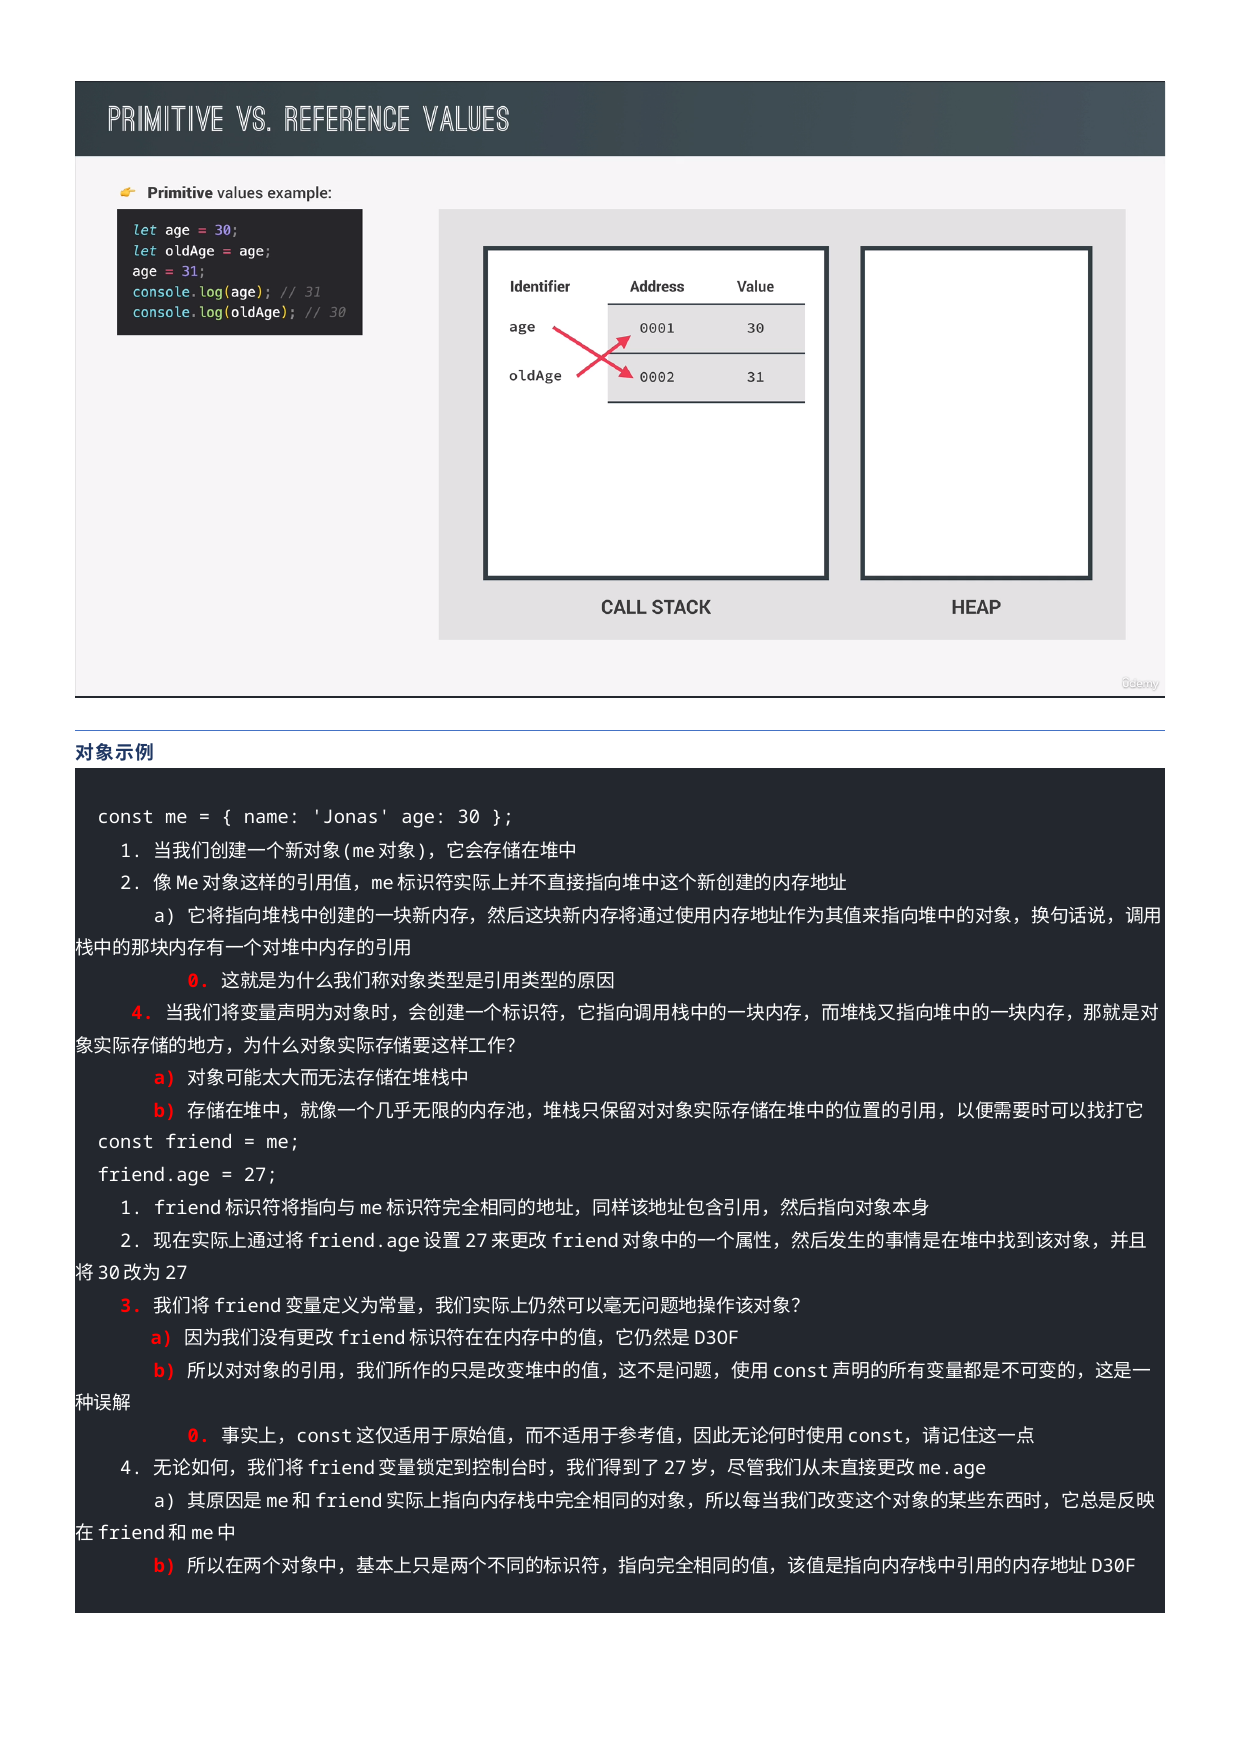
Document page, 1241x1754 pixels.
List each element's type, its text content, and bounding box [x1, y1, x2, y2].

text 4. 当我们将变量声明为对象时，会创建一个标识符，它指向调用栈中的一块内存，而堆栈又指向堆中的一块内存，那就是对象实际存储的地方，为什么对象实际存储要这样工作？ [75, 995, 1165, 1060]
text a) 其原因是me和friend实际上指向内存栈中完全相同的对象，所以每当我们改变这个对象的某些东西时，它总是反映在friend和me中 [75, 1483, 1165, 1548]
text a) 因为我们没有更改friend标识符在在内存中的值，它仍然是D3OF [75, 1320, 1165, 1353]
text 1. friend标识符将指向与me标识符完全相同的地址，同样该地址包含引用，然后指向对象本身 [75, 1190, 1165, 1223]
text const me = { name: 'Jonas' age: 30 }; [75, 800, 1165, 833]
text a) 它将指向堆栈中创建的一块新内存，然后这块新内存将通过使用内存地址作为其值来指向堆中的对象，换句话说，调用栈中的那块内存有一个对堆中内存的引用 [75, 898, 1165, 963]
text b) 存储在堆中，就像一个几乎无限的内存池，堆栈只保留对对象实际存储在堆中的位置的引用，以便需要时可以找打它 [75, 1093, 1165, 1125]
text const friend = me; [75, 1125, 1165, 1158]
text b) 所以在两个对象中，基本上只是两个不同的标识符，指向完全相同的值，该值是指向内存栈中引用的内存地址D30F [75, 1548, 1165, 1580]
text friend.age = 27; [75, 1158, 1165, 1190]
text 0. 事实上，const这仅适用于原始值，而不适用于参考值，因此无论何时使用const，请记住这一点 [75, 1418, 1165, 1450]
text b) 所以对对象的引用，我们所作的只是改变堆中的值，这不是问题，使用const声明的所有变量都是不可变的，这是一种误解 [75, 1353, 1165, 1418]
text a) 对象可能太大而无法存储在堆栈中 [75, 1060, 1165, 1093]
picture [75, 82, 1166, 696]
text 1. 当我们创建一个新对象(me对象)，它会存储在堆中 [75, 833, 1165, 865]
text 2. 现在实际上通过将friend.age设置27来更改friend对象中的一个属性，然后发生的事情是在堆中找到该对象，并且将30改为27 [75, 1223, 1165, 1288]
text 3. 我们将friend变量定义为常量，我们实际上仍然可以毫无问题地操作该对象？ [75, 1288, 1165, 1320]
text 2. 像Me对象这样的引用值，me标识符实际上并不直接指向堆中这个新创建的内存地址 [75, 865, 1165, 898]
text 0. 这就是为什么我们称对象类型是引用类型的原因 [75, 963, 1165, 995]
subtitle 对象示例 [75, 731, 1165, 768]
text 4. 无论如何，我们将friend变量锁定到控制台时，我们得到了27岁，尽管我们从未直接更改me.age [75, 1450, 1165, 1483]
